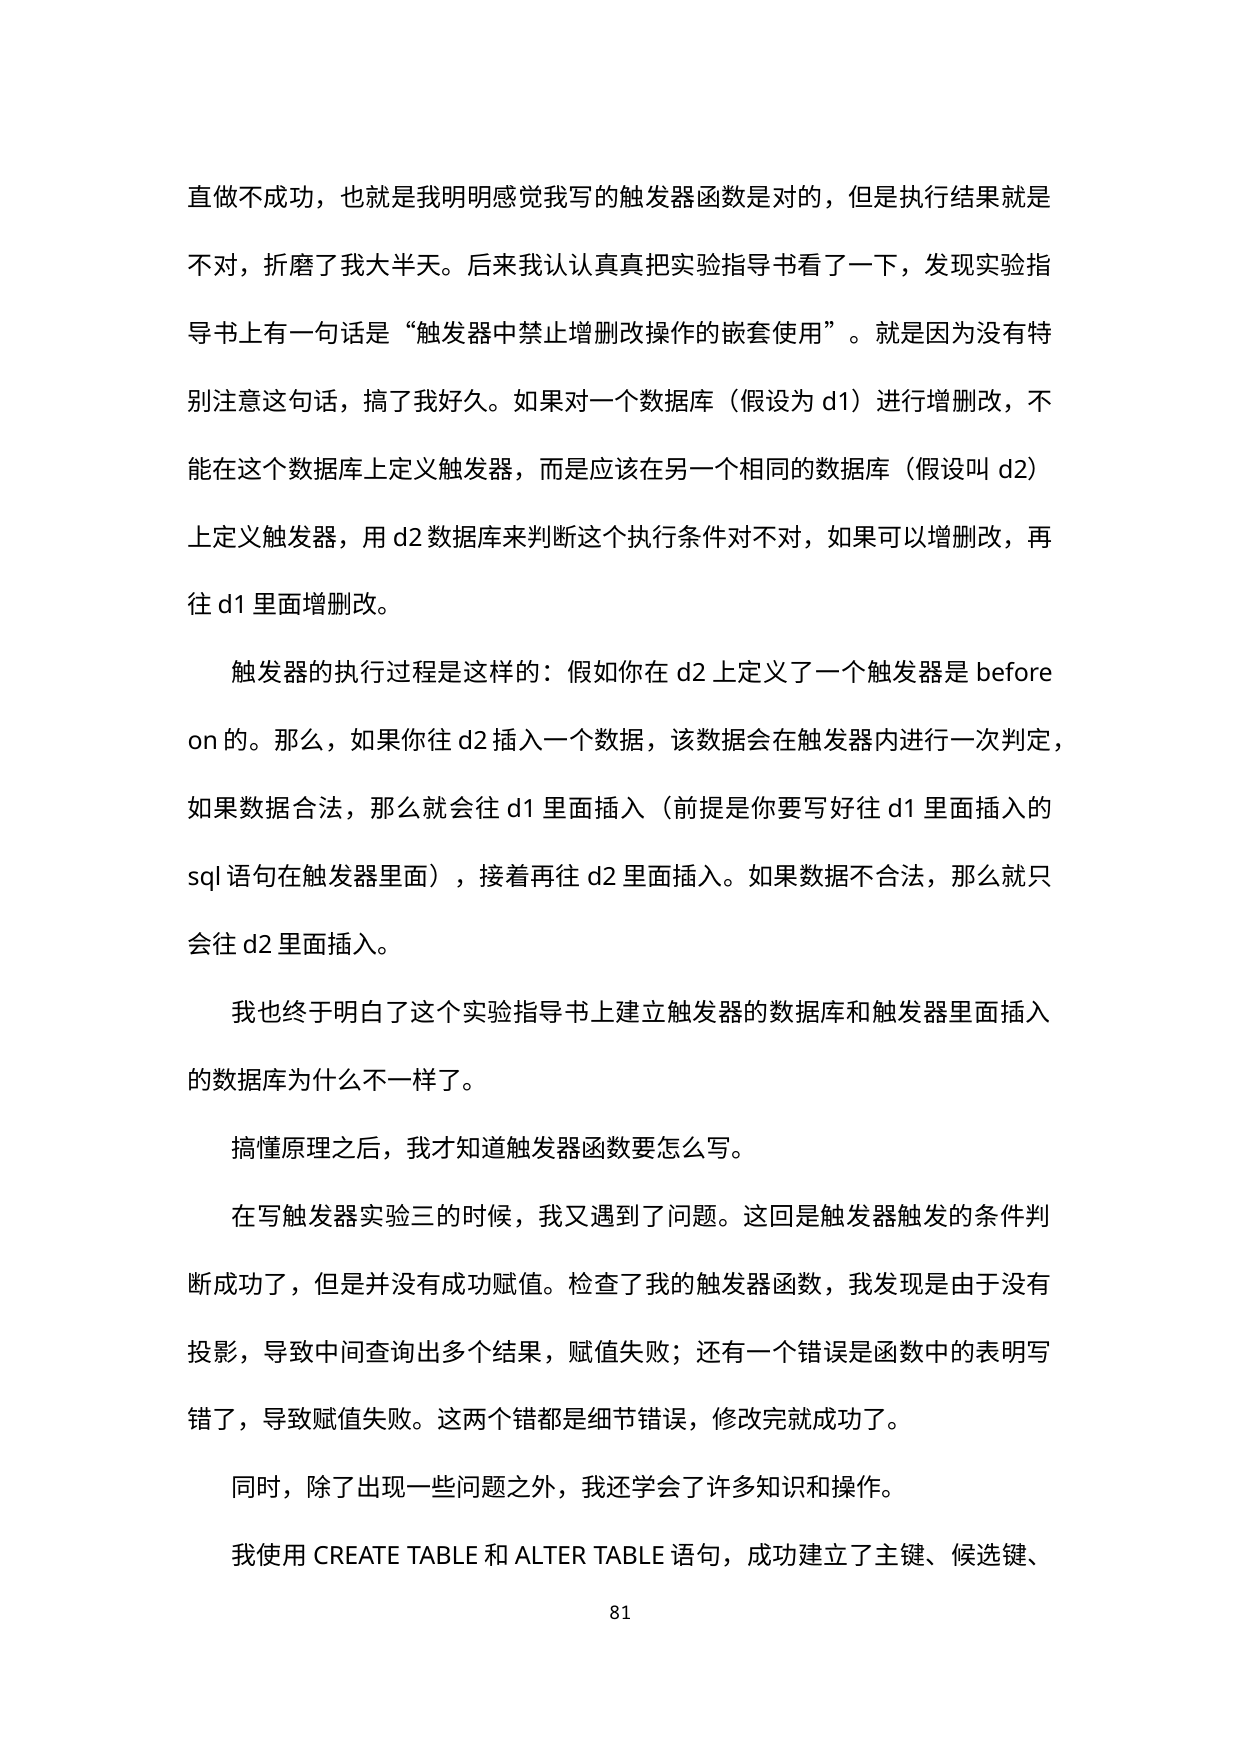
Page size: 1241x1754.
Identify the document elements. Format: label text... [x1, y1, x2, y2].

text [187, 162, 1053, 637]
text 搞懂原理之后，我才知道触发器函数要怎么写。 [187, 1112, 1053, 1180]
text 触发器的执行过程是这样的：假如你在d2上定义了一个触发器是before on的。那么，如果你往d2插入一个数据，该数据会在触发器内进行一次判定，如果数据合法，那么就会往d1里面插入（前提是你要写好往d1里面插入的sql语句在触发器里面），接着再往d2里面插入。如果数据不合法，那么就只会往d2里面插入。 [187, 637, 1053, 977]
text 同时，除了出现一些问题之外，我还学会了许多知识和操作。 [187, 1452, 1053, 1520]
text 我也终于明白了这个实验指导书上建立触发器的数据库和触发器里面插入的数据库为什么不一样了。 [187, 977, 1053, 1112]
text 在写触发器实验三的时候，我又遇到了问题。这回是触发器触发的条件判断成功了，但是并没有成功赋值。检查了我的触发器函数，我发现是由于没有投影，导致中间查询出多个结果，赋值失败；还有一个错误是函数中的表明写错了，导致赋值失败。这两个错都是细节错误，修改完就成功了。 [187, 1180, 1053, 1452]
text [187, 1520, 1053, 1588]
